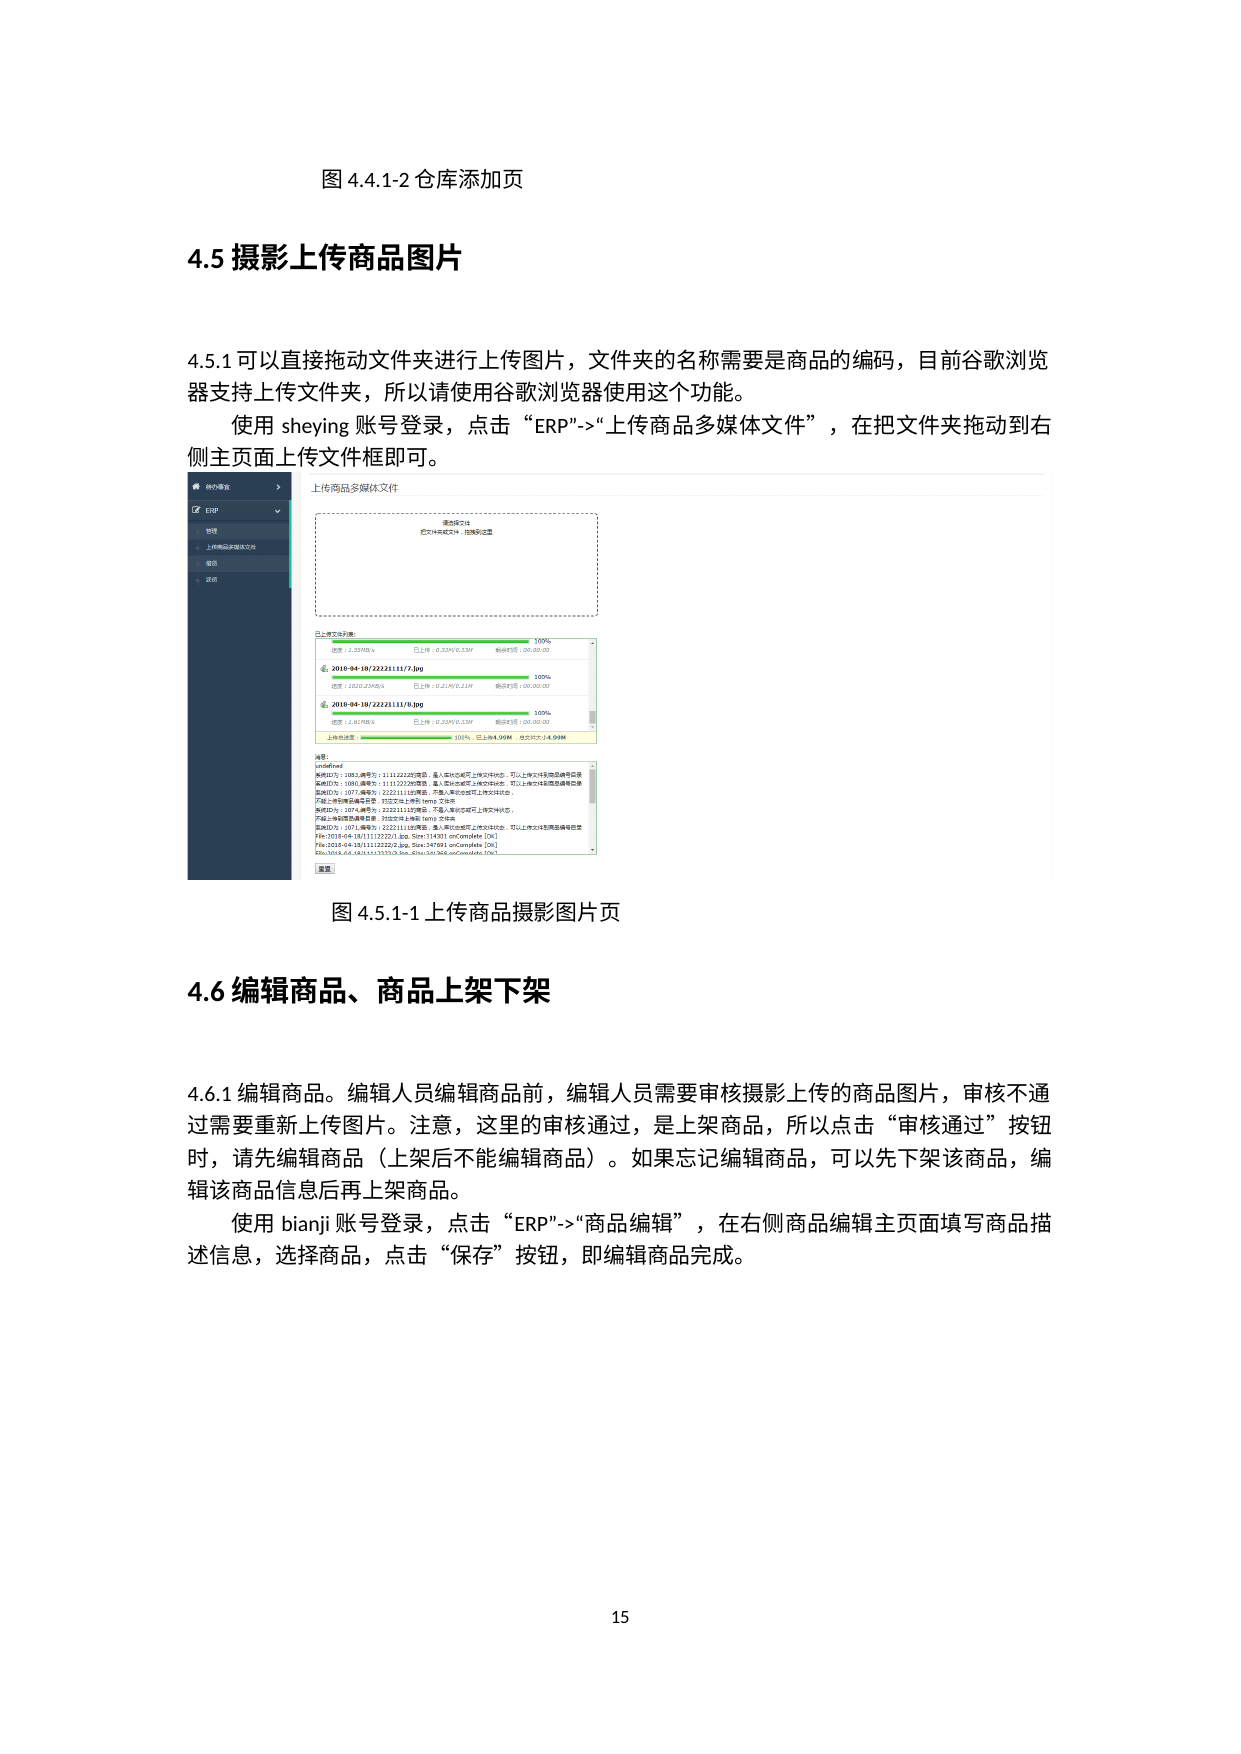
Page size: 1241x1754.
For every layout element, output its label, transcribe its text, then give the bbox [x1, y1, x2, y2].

text 使用 bianji 账号登录，点击“ERP”->“商品编辑”，在右侧商品编辑主页面填写商品描述信息，选择商品，点击“保存”按钮，即编辑商品完成。 [187, 1206, 1053, 1271]
subtitle 4.5摄影上传商品图片 [187, 224, 1053, 289]
picture [187, 472, 1053, 880]
text 4.6.1 编辑商品。编辑人员编辑商品前，编辑人员需要审核摄影上传的商品图片，审核不通过需要重新上传图片。注意，这里的审核通过，是上架商品，所以点击“审核通过”按钮时，请先编辑商品（上架后不能编辑商品）。如果忘记编辑商品，可以先下架该商品，编辑该商品信息后再上架商品。 [187, 1076, 1053, 1206]
subtitle 4.6编辑商品、商品上架下架 [187, 957, 1053, 1022]
text 使用 sheying 账号登录，点击“ERP”->“上传商品多媒体文件”，在把文件夹拖动到右侧主页面上传文件框即可。 [187, 407, 1053, 472]
text 4.5.1可以直接拖动文件夹进行上传图片，文件夹的名称需要是商品的编码，目前谷歌浏览器支持上传文件夹，所以请使用谷歌浏览器使用这个功能。 [187, 342, 1053, 407]
text 图4.5.1-1 上传商品摄影图片页 [187, 895, 1053, 927]
text 图4.4.1-2 仓库添加页 [187, 162, 1053, 194]
